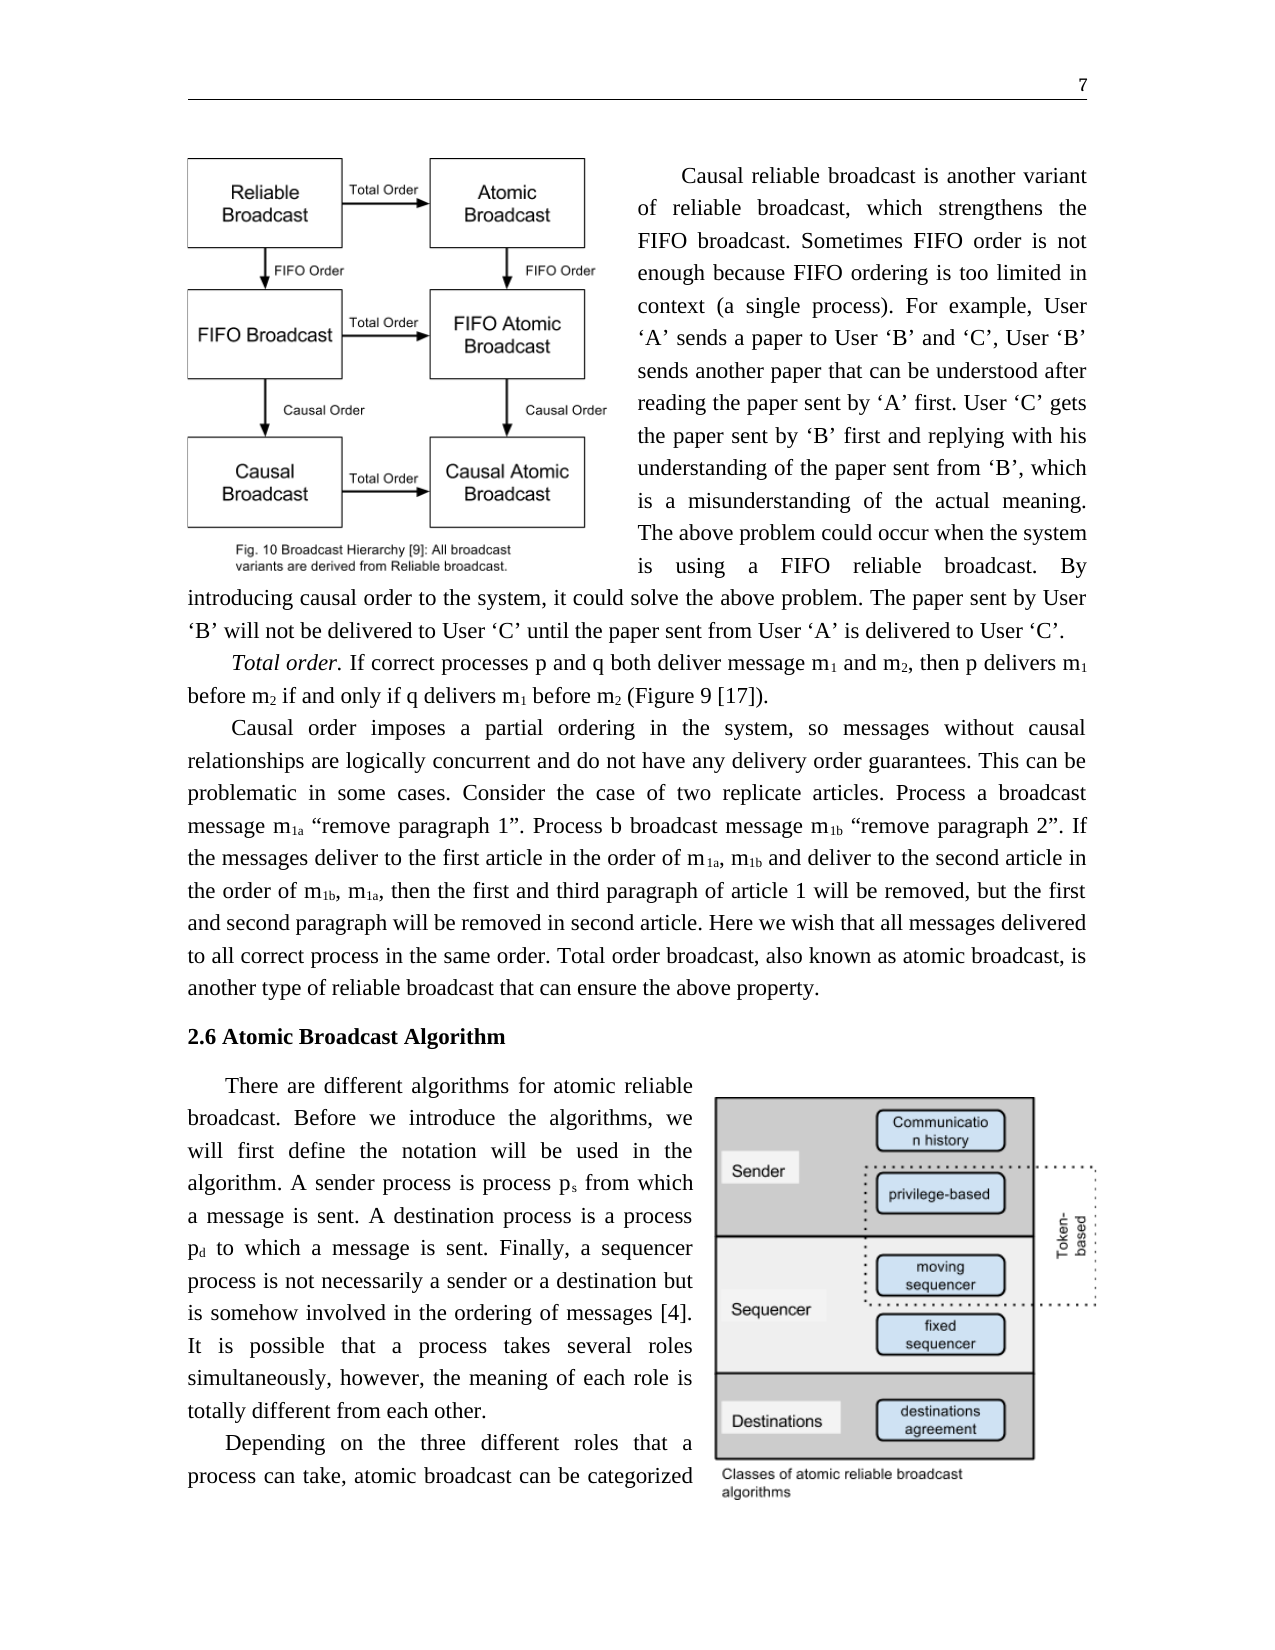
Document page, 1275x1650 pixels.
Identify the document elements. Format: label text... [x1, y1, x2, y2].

picture [712, 1097, 1097, 1500]
text Total order. If correct processes p and q both deliver message m1 and m2, then p delivers m1 before m2 if and only if q delivers m1 before m2 (Figure 9 [17]). [187, 646, 1087, 711]
picture [187, 158, 619, 580]
text Causal order imposes a partial ordering in the system, so messages without causal relationships are logically concurrent and do not have any delivery order guarantees. This can be problematic in some cases. Consider the case of two replicate articles. Process a broadcast message m1a “remove paragraph 1”. Process b broadcast message m1b “remove paragraph 2”. If the messages deliver to the first article in the order of m1a, m1b and deliver to the second article in the order of m1b, m1a, then the first and third paragraph of article 1 will be removed, but the first and second paragraph will be removed in second article. Here we wish that all messages delivered to all correct process in the same order. Total order broadcast, also known as atomic broadcast, is another type of reliable broadcast that can ensure the above property. [187, 711, 1087, 1004]
text 2.6 Atomic Broadcast Algorithm [187, 1020, 1087, 1052]
text There are different algorithms for atomic reliable broadcast. Before we introduce the algorithms, we will first define the notation will be used in the algorithm. A sender process is process ps from which a message is sent. A destination process is a process pd to which a message is sent. Finally, a sequencer process is not necessarily a sender or a destination but is somehow involved in the ordering of messages [4]. It is possible that a process takes several roles simultaneously, however, the meaning of each role is totally different from each other. [187, 1069, 1087, 1426]
